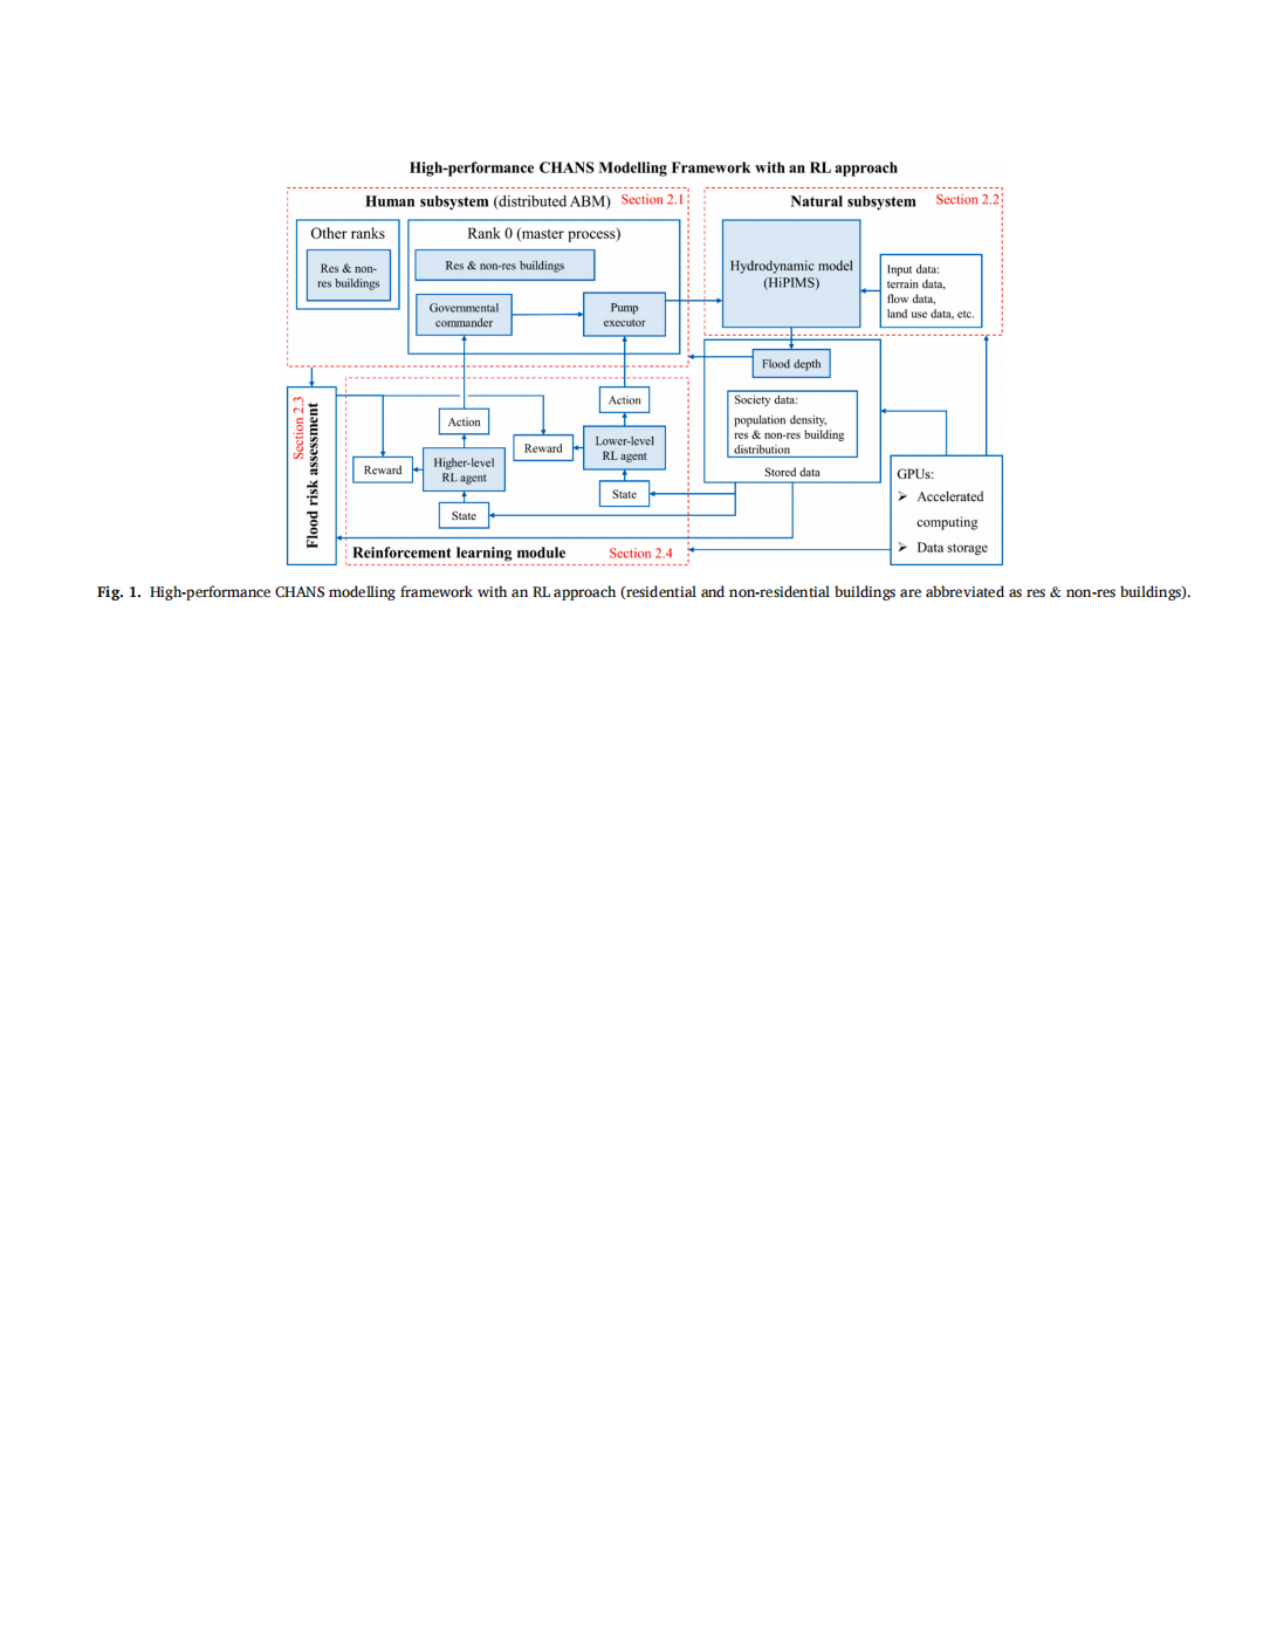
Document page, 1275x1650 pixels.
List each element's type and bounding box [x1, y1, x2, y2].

picture [75, 144, 1200, 617]
